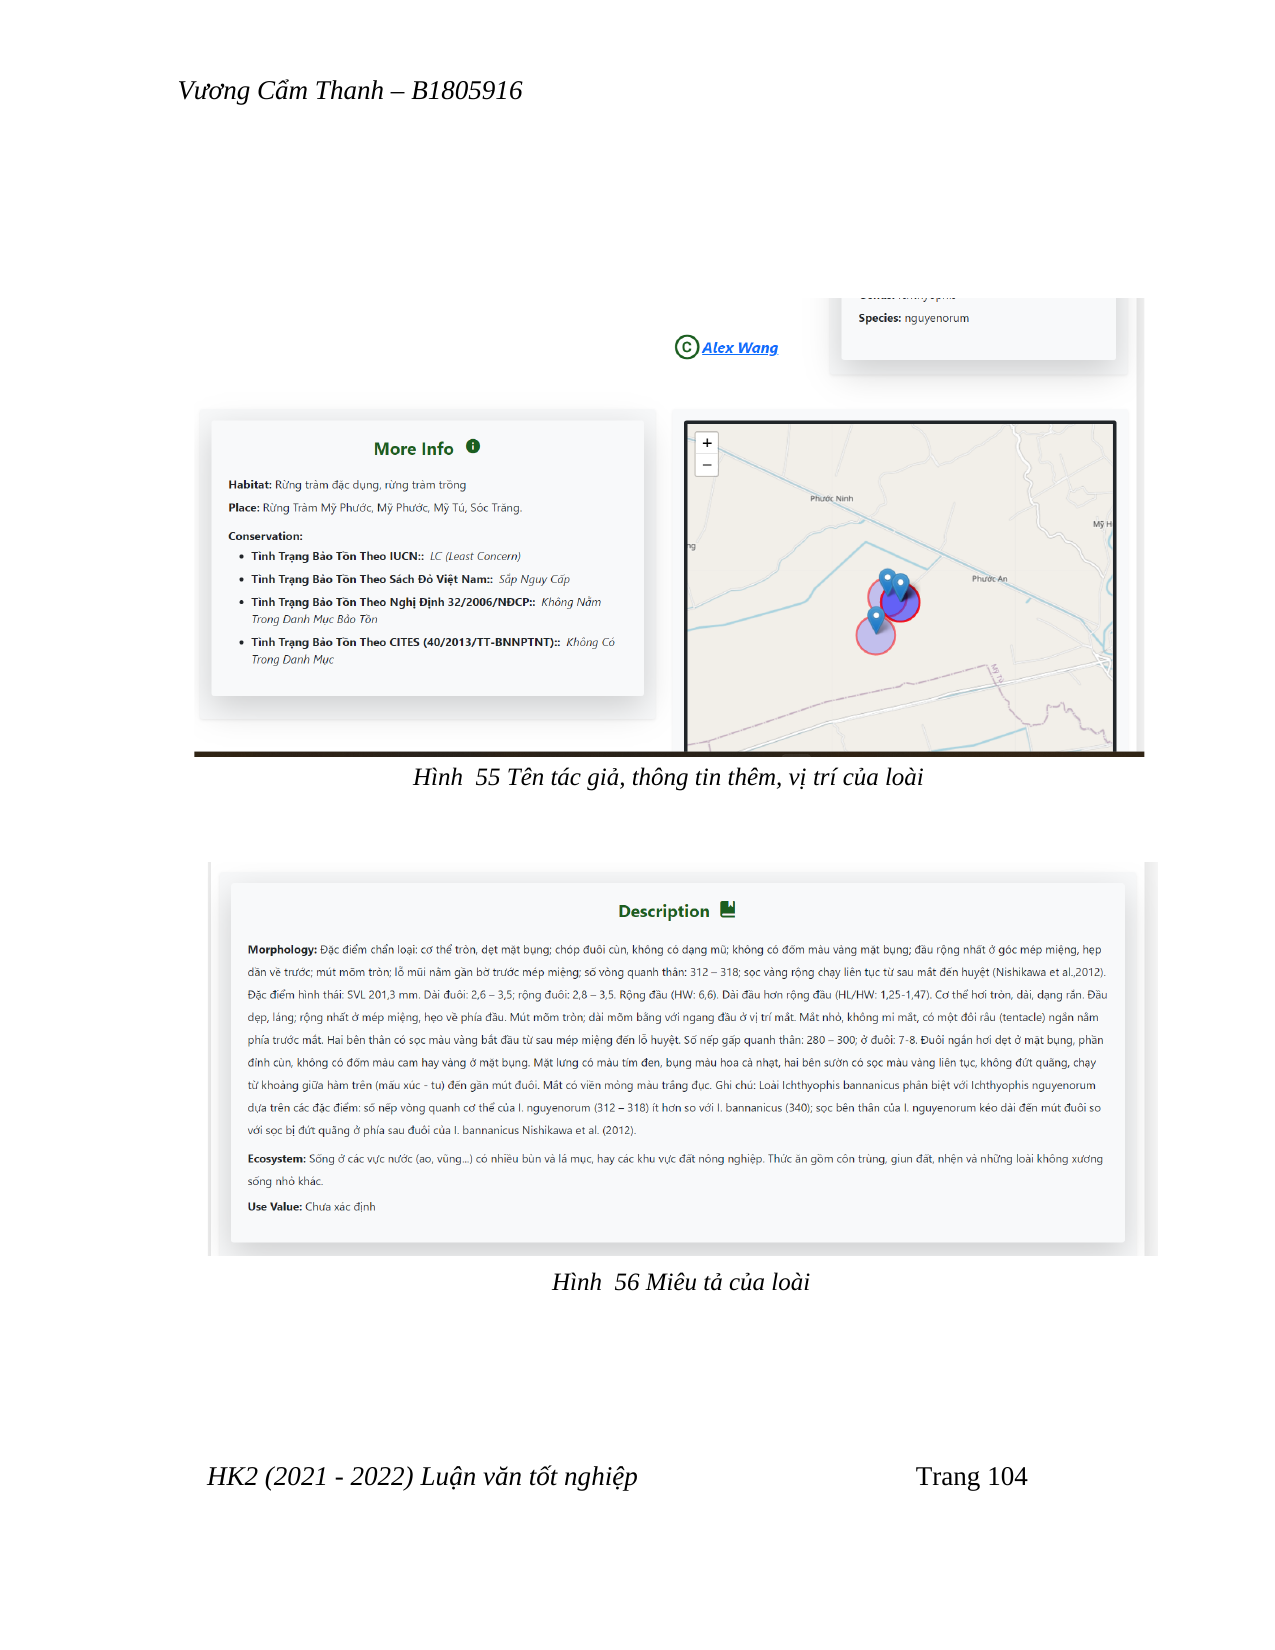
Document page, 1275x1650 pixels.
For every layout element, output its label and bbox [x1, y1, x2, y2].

picture [207, 862, 1158, 1256]
picture [194, 298, 1145, 757]
